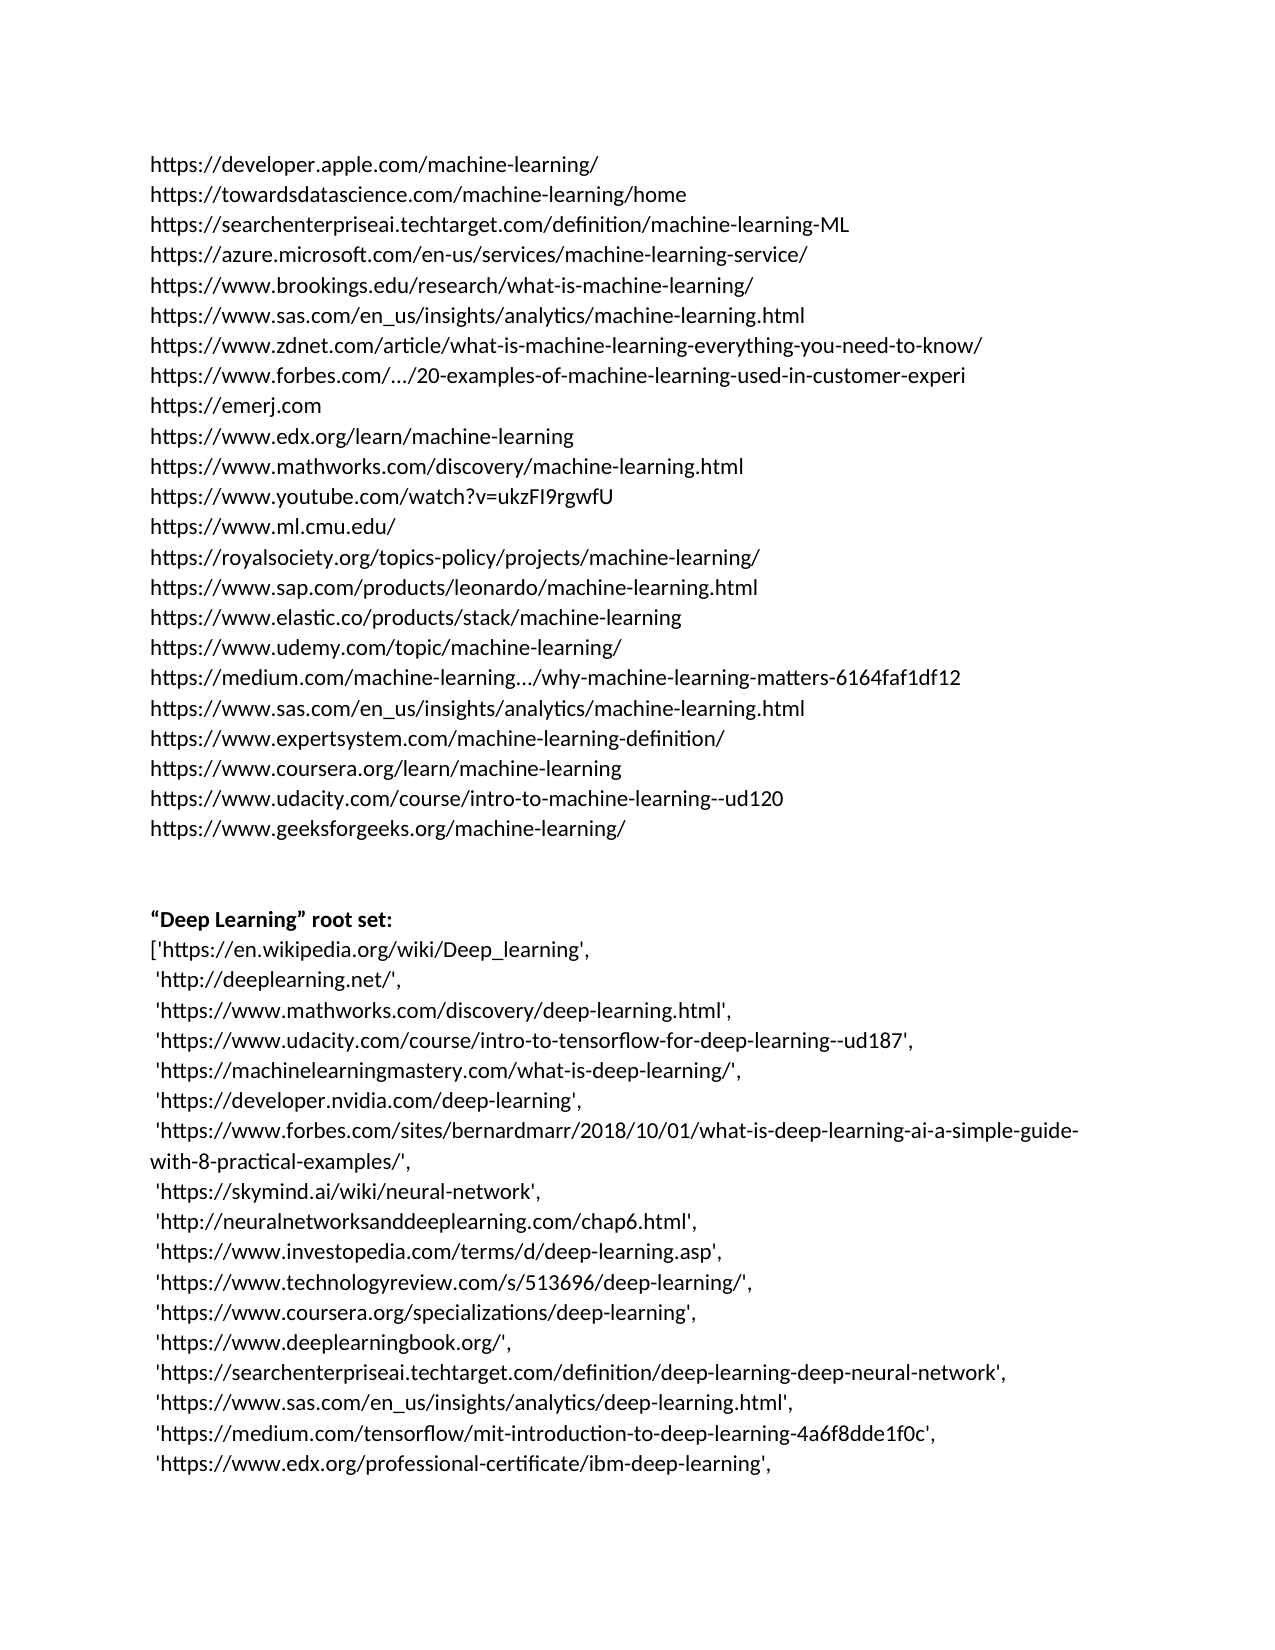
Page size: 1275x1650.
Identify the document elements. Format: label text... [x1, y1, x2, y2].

text https://www.geeksforgeeks.org/machine-learning/ [150, 814, 1125, 843]
text “Deep Learning” root set: [150, 905, 1125, 933]
text https://medium.com/machine-learning.../why-machine-learning-matters-6164faf1df12 [150, 663, 1125, 692]
text https://towardsdatascience.com/machine-learning/home [150, 180, 1125, 208]
text https://www.forbes.com/.../20-examples-of-machine-learning-used-in-customer-experi [150, 361, 1125, 389]
text https://www.brookings.edu/research/what-is-machine-learning/ [150, 271, 1125, 299]
text https://www.zdnet.com/article/what-is-machine-learning-everything-you-need-to-know/ [150, 331, 1125, 359]
text https://www.ml.cmu.edu/ [150, 512, 1125, 541]
text 'https://developer.nvidia.com/deep-learning', [150, 1086, 1125, 1114]
text 'https://medium.com/tensorflow/mit-introduction-to-deep-learning-4a6f8dde1f0c', [150, 1419, 1125, 1447]
text https://azure.microsoft.com/en-us/services/machine-learning-service/ [150, 241, 1125, 269]
text 'https://searchenterpriseai.techtarget.com/definition/deep-learning-deep-neural-network', [150, 1358, 1125, 1386]
text 'https://www.coursera.org/specializations/deep-learning', [150, 1298, 1125, 1326]
text https://www.sap.com/products/leonardo/machine-learning.html [150, 573, 1125, 601]
text https://www.coursera.org/learn/machine-learning [150, 754, 1125, 782]
text ['https://en.wikipedia.org/wiki/Deep_learning', [150, 935, 1125, 963]
text 'https://www.udacity.com/course/intro-to-tensorflow-for-deep-learning--ud187', [150, 1026, 1125, 1054]
text https://www.udemy.com/topic/machine-learning/ [150, 633, 1125, 661]
text 'https://www.forbes.com/sites/bernardmarr/2018/10/01/what-is-deep-learning-ai-a-simple-guide-with-8-practical-examples/', [150, 1117, 1125, 1175]
text 'http://deeplearning.net/', [150, 966, 1125, 994]
text 'https://www.sas.com/en_us/insights/analytics/deep-learning.html', [150, 1388, 1125, 1417]
text https://www.sas.com/en_us/insights/analytics/machine-learning.html [150, 694, 1125, 722]
text https://www.expertsystem.com/machine-learning-definition/ [150, 724, 1125, 752]
text 'https://www.mathworks.com/discovery/deep-learning.html', [150, 996, 1125, 1024]
text https://www.youtube.com/watch?v=ukzFI9rgwfU [150, 482, 1125, 510]
text https://royalsociety.org/topics-policy/projects/machine-learning/ [150, 543, 1125, 571]
text https://www.elastic.co/products/stack/machine-learning [150, 603, 1125, 631]
text https://developer.apple.com/machine-learning/ [150, 150, 1125, 178]
text https://www.sas.com/en_us/insights/analytics/machine-learning.html [150, 301, 1125, 329]
text https://www.edx.org/learn/machine-learning [150, 422, 1125, 450]
text 'http://neuralnetworksanddeeplearning.com/chap6.html', [150, 1207, 1125, 1235]
text 'https://www.investopedia.com/terms/d/deep-learning.asp', [150, 1237, 1125, 1266]
text https://www.udacity.com/course/intro-to-machine-learning--ud120 [150, 784, 1125, 812]
text https://emerj.com [150, 392, 1125, 420]
text 'https://www.technologyreview.com/s/513696/deep-learning/', [150, 1268, 1125, 1296]
text 'https://skymind.ai/wiki/neural-network', [150, 1177, 1125, 1205]
text 'https://www.edx.org/professional-certificate/ibm-deep-learning', [150, 1449, 1125, 1477]
text 'https://machinelearningmastery.com/what-is-deep-learning/', [150, 1056, 1125, 1084]
text https://searchenterpriseai.techtarget.com/definition/machine-learning-ML [150, 210, 1125, 238]
text 'https://www.deeplearningbook.org/', [150, 1328, 1125, 1356]
text https://www.mathworks.com/discovery/machine-learning.html [150, 452, 1125, 480]
